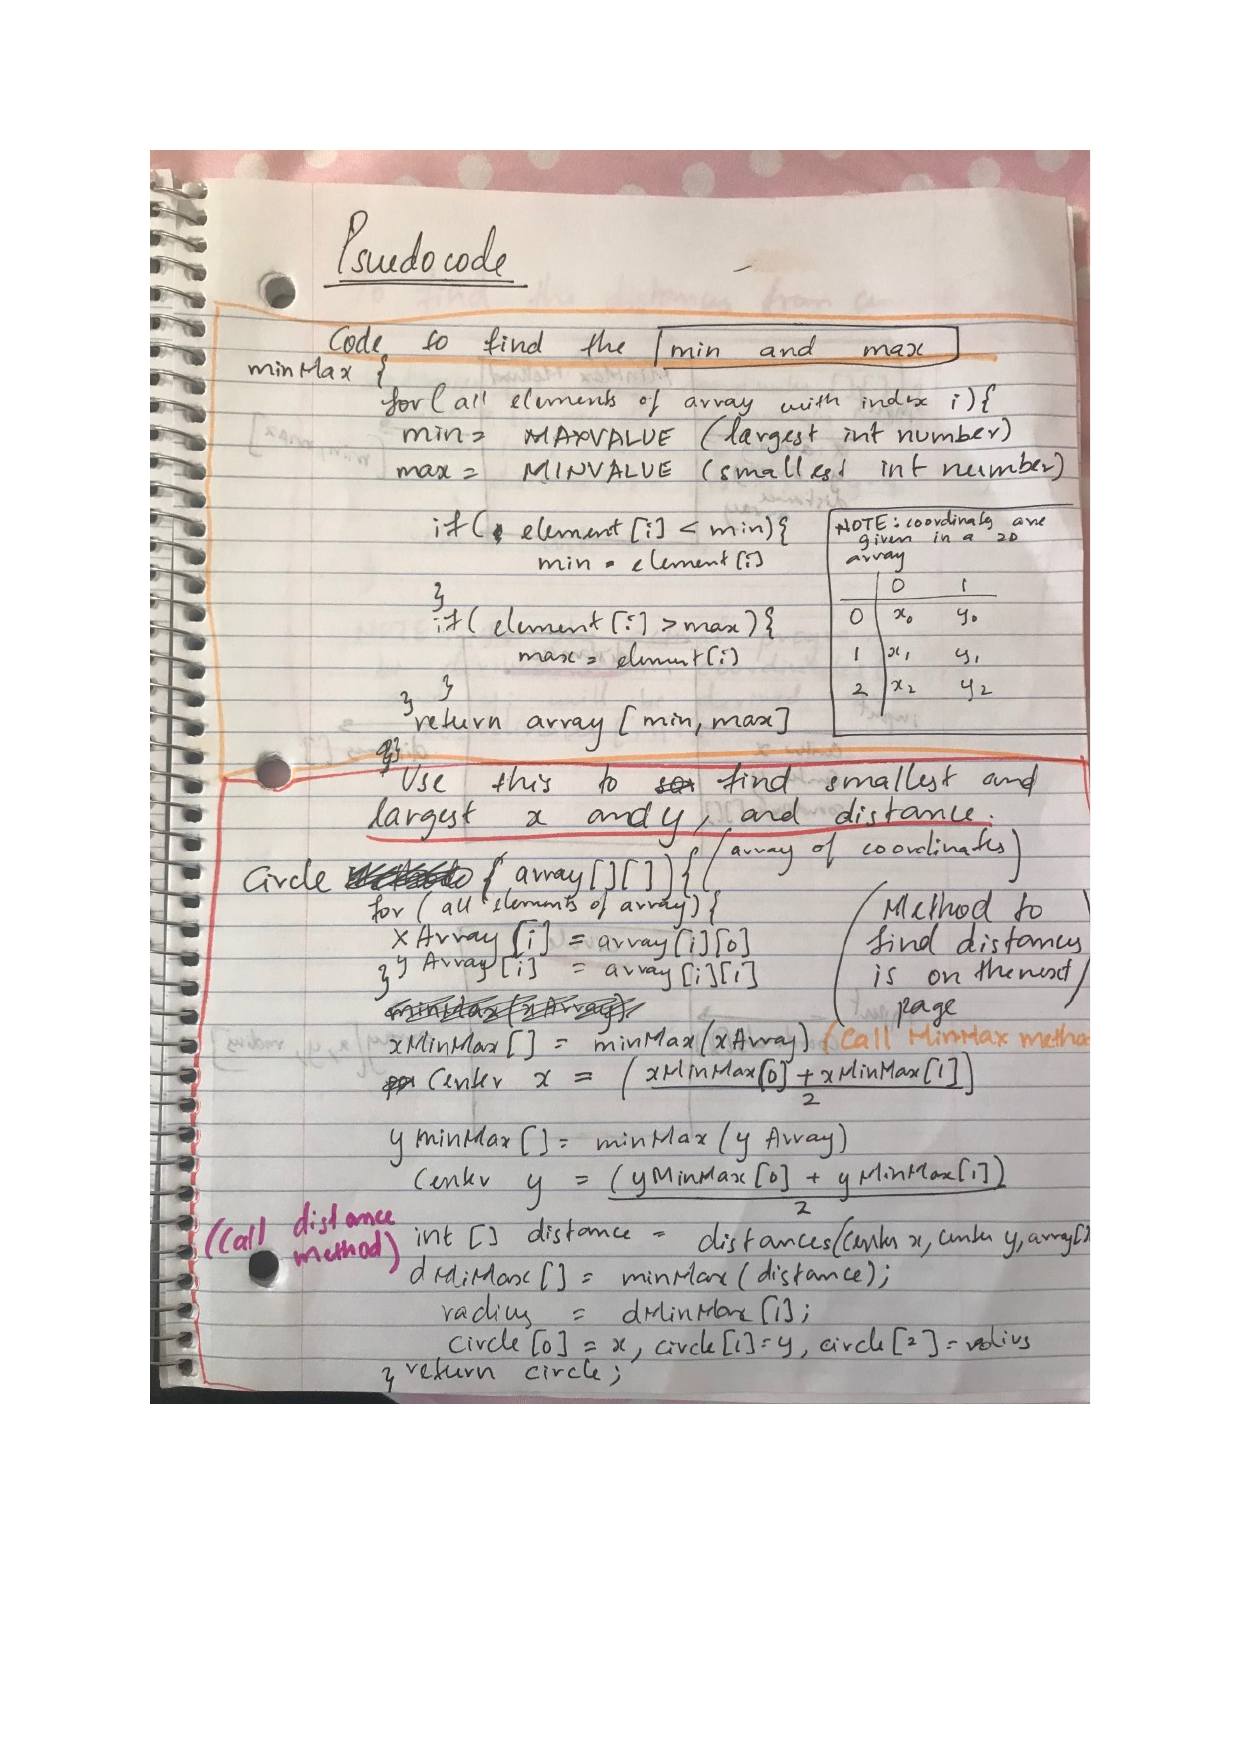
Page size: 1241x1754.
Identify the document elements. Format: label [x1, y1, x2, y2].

picture [150, 150, 1091, 1404]
